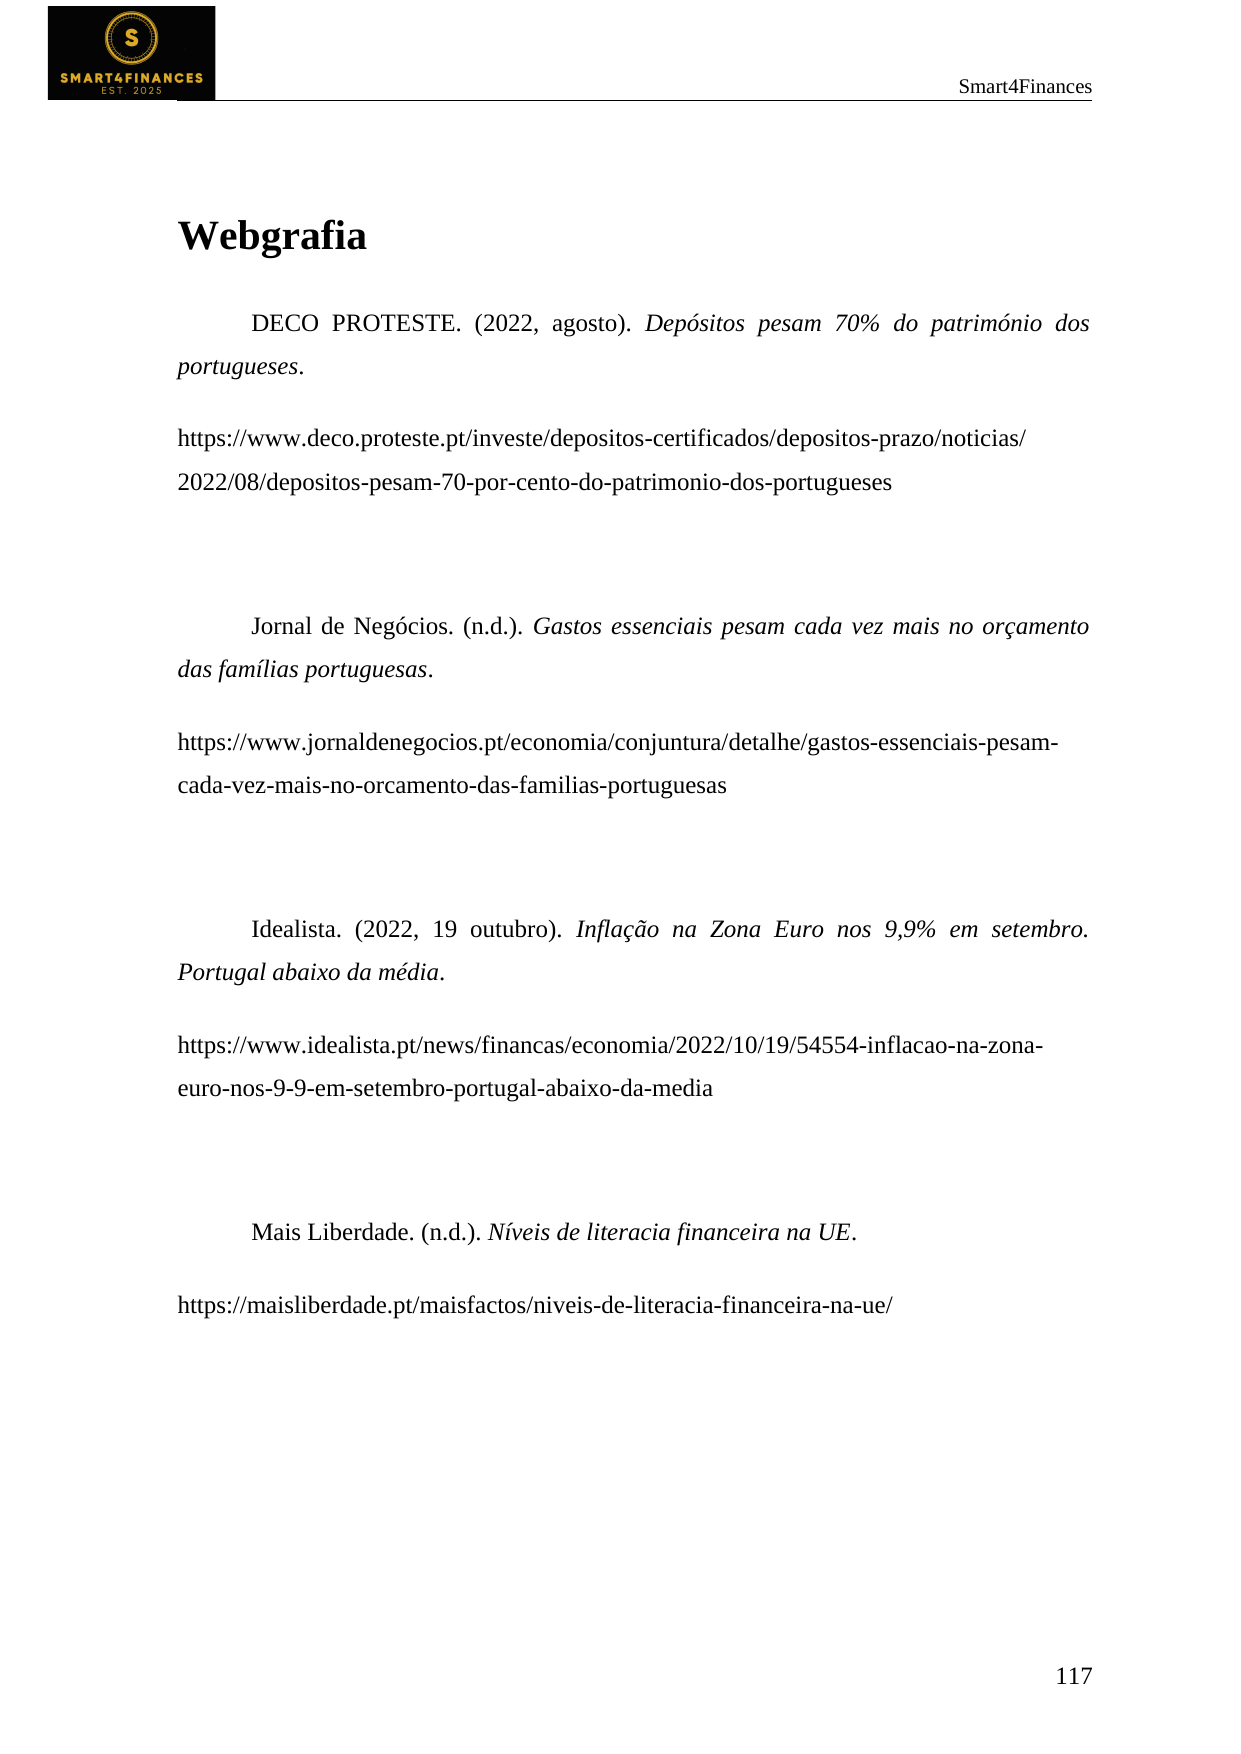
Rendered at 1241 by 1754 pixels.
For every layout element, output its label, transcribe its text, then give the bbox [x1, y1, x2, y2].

text https://www.jornaldenegocios.pt/economia/conjuntura/detalhe/gastos-essenciais-pesam-cada-vez-mais-no-orcamento-das-familias-portuguesas [177, 727, 1092, 798]
text Jornal de Negócios. (n.d.). Gastos essenciais pesam cada vez mais no orçamento das famílias portuguesas. [177, 611, 1092, 683]
text https://maisliberdade.pt/maisfactos/niveis-de-literacia-financeira-na-ue/ [177, 1290, 1092, 1318]
text Idealista. (2022, 19 outubro). Inflação na Zona Euro nos 9,9% em setembro. Portugal abaixo da média. [177, 914, 1092, 986]
text DECO PROTESTE. (2022, agosto). Depósitos pesam 70% do património dos portugueses. [177, 308, 1092, 380]
text https://www.deco.proteste.pt/investe/depositos-certificados/depositos-prazo/noticias/2022/08/depositos-pesam-70-por-cento-do-patrimonio-dos-portugueses [177, 423, 1092, 495]
subtitle Webgrafia [177, 210, 1092, 258]
text https://www.idealista.pt/news/financas/economia/2022/10/19/54554-inflacao-na-zona-euro-nos-9-9-em-setembro-portugal-abaixo-da-media [177, 1030, 1092, 1102]
picture [47, 6, 216, 100]
text Mais Liberdade. (n.d.). Níveis de literacia financeira na UE. [177, 1217, 1092, 1246]
